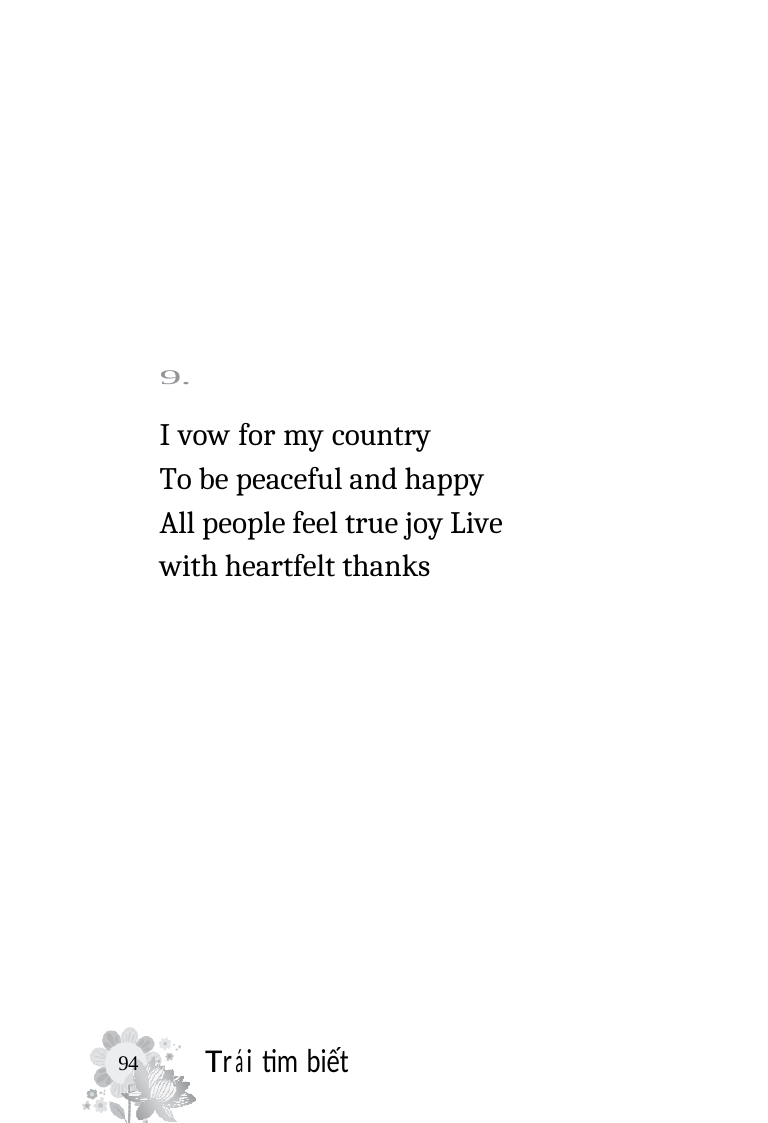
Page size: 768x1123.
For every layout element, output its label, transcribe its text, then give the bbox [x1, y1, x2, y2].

picture [82, 1027, 196, 1123]
text I vow for my country [159, 417, 738, 453]
text 9. [159, 365, 738, 389]
text To be peaceful and happy All people feel true joy Live with heartfelt thanks [159, 461, 507, 585]
